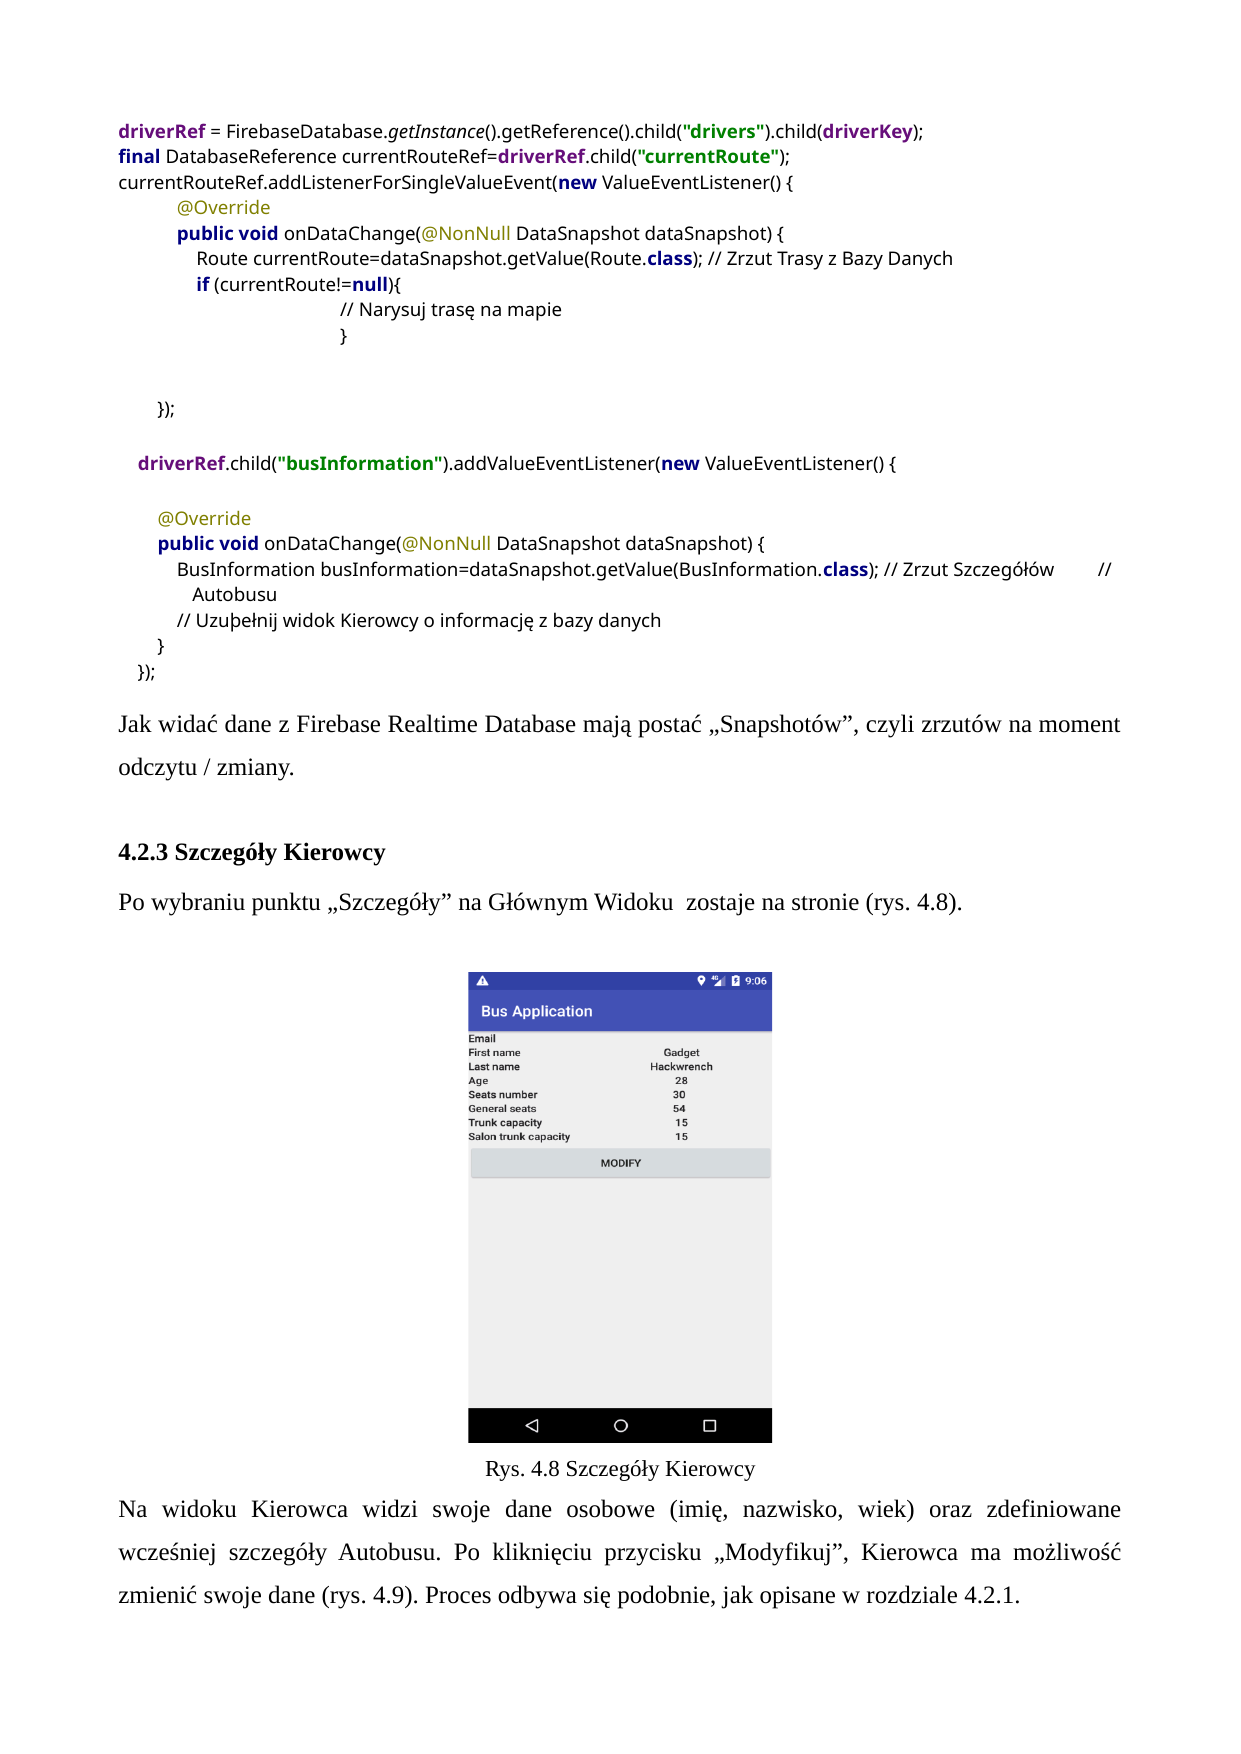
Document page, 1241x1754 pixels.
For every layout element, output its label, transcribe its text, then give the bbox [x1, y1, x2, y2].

text Route currentRoute=dataSnapshot.getValue(Route.class); // Zrzut Trasy z Bazy Danych [118, 246, 1122, 271]
text }); [118, 658, 1122, 684]
text @Override [118, 195, 1122, 220]
text currentRouteRef.addListenerForSingleValueEvent(new ValueEventListener() { [118, 169, 1122, 195]
text driverRef = FirebaseDatabase.getInstance().getReference().child("drivers").child(driverKey); [118, 118, 1122, 144]
text // Uzuþełnij widok Kierowcy o informację z bazy danych [118, 607, 1122, 633]
text Po wybraniu punktu „Szczegóły” na Głównym Widoku zostaje na stronie (rys. 4.8). [118, 887, 1122, 916]
text Rys. 4.8 Szczegóły Kierowcy [118, 1455, 1122, 1481]
text } [118, 322, 1122, 348]
text if (currentRoute!=null){ [118, 271, 1122, 297]
text public void onDataChange(@NonNull DataSnapshot dataSnapshot) { [118, 531, 1122, 556]
text driverRef.child("busInformation").addValueEventListener(new ValueEventListener() { [118, 450, 1122, 476]
picture [468, 972, 773, 1443]
text // Narysuj trasę na mapie [118, 297, 1122, 322]
text Na widoku Kierowca widzi swoje dane osobowe (imię, nazwisko, wiek) oraz zdefiniowane wcześniej szczegóły Autobusu. Po kliknięciu przycisku „Modyfikuj”, Kierowca ma możliwość zmienić swoje dane (rys. 4.9). Proces odbywa się podobnie, jak opisane w rozdziale 4.2.1. [118, 1494, 1122, 1609]
text final DatabaseReference currentRouteRef=driverRef.child("currentRoute"); [118, 144, 1122, 169]
text public void onDataChange(@NonNull DataSnapshot dataSnapshot) { [118, 220, 1122, 246]
text }); [118, 395, 1122, 421]
text 4.2.3 Szczegóły Kierowcy [118, 837, 1122, 866]
text Jak widać dane z Firebase Realtime Database mają postać „Snapshotów”, czyli zrzutów na moment odczytu / zmiany. [118, 709, 1122, 781]
text } [118, 633, 1122, 658]
text BusInformation busInformation=dataSnapshot.getValue(BusInformation.class); // Zrzut Szczegółów // Autobusu [118, 556, 1122, 607]
text @Override [118, 505, 1122, 531]
